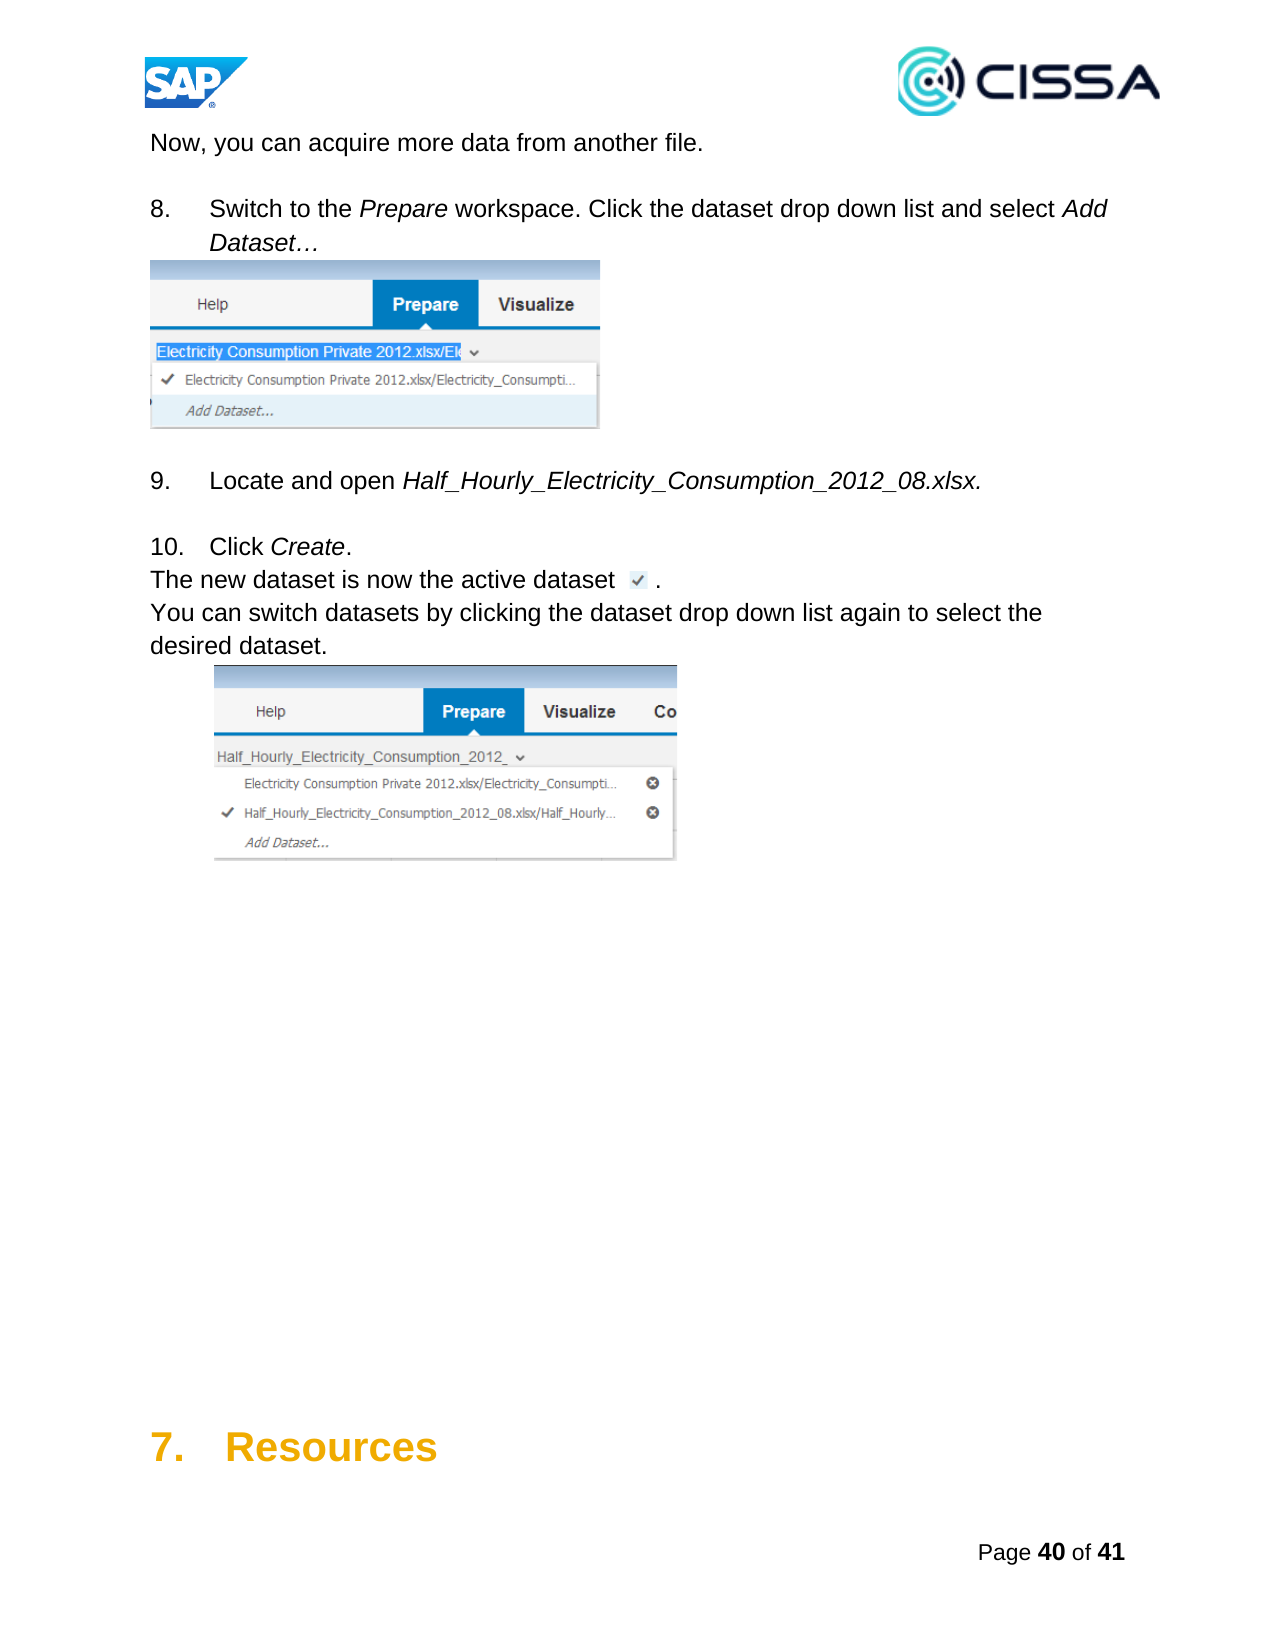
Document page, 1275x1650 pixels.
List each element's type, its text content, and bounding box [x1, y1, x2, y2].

text Now, you can acquire more data from another file. [150, 128, 1125, 157]
list Locate and open Half_Hourly_Electricity_Consumption_2012_08.xlsx. [150, 466, 1125, 494]
text You can switch datasets by clicking the dataset drop down list again to select the desired dataset. [150, 598, 1125, 659]
text The new dataset is now the active dataset . [150, 565, 1125, 593]
picture [150, 260, 600, 429]
picture [144, 60, 248, 108]
list Switch to the Prepare workspace. Click the dataset drop down list and select Add Dataset… [150, 194, 1125, 256]
subtitle 7. Resources [150, 1422, 1125, 1470]
picture [629, 571, 648, 589]
picture [214, 665, 678, 861]
list Click Create. [150, 532, 1125, 561]
picture [893, 46, 1160, 116]
